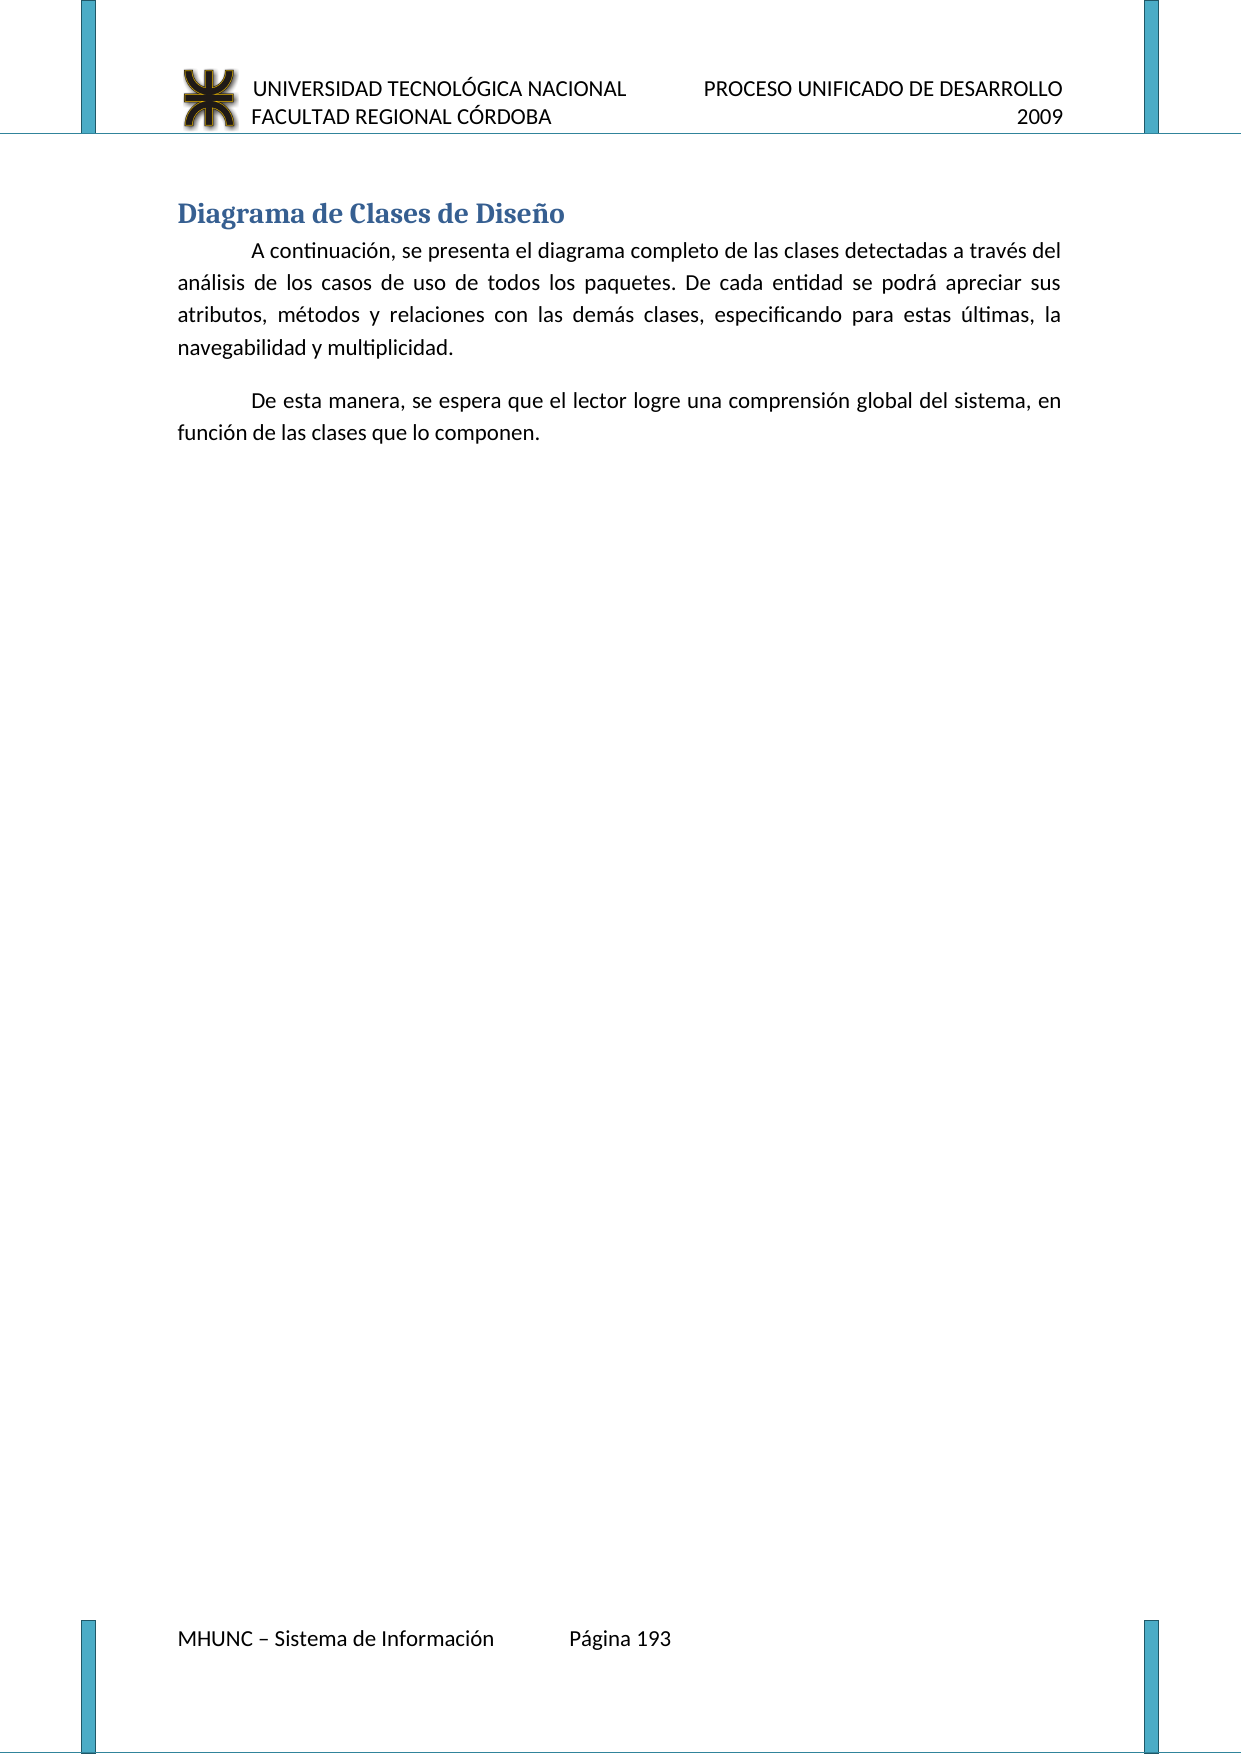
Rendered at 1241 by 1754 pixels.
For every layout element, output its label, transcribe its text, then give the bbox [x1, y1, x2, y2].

text De esta manera, se espera que el lector logre una comprensión global del sistema, en función de las clases que lo componen. [177, 386, 1063, 446]
text A continuación, se presenta el diagrama completo de las clases detectadas a través del análisis de los casos de uso de todos los paquetes. De cada entidad se podrá apreciar sus atributos, métodos y relaciones con las demás clases, especificando para estas últimas, la navegabilidad y multiplicidad. [177, 236, 1063, 361]
picture [182, 68, 239, 132]
subtitle Diagrama de Clases de Diseño [177, 198, 1063, 231]
